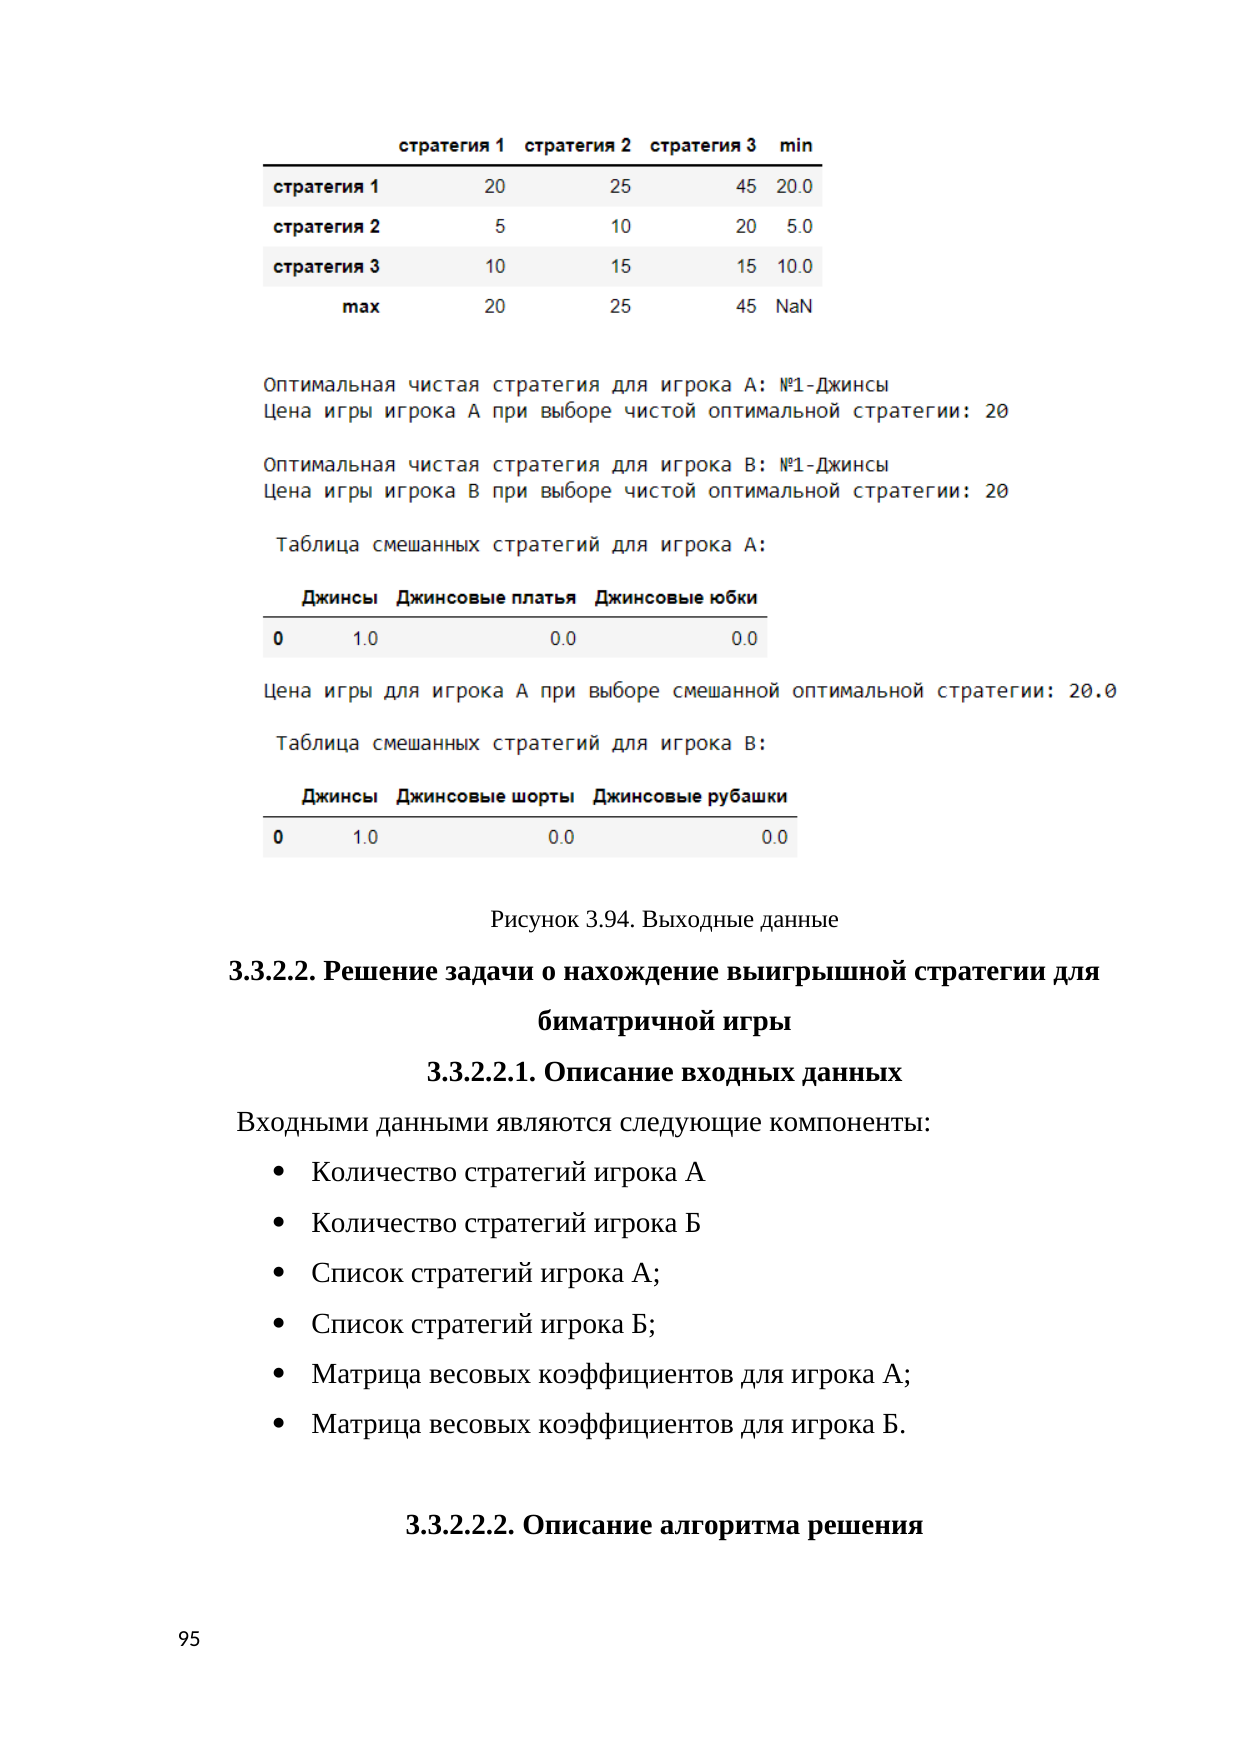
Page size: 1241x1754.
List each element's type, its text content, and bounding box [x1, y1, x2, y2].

list Список стратегий игрока А; [274, 1255, 1152, 1289]
list Количество стратегий игрока А [274, 1154, 1152, 1188]
list Список стратегий игрока Б; [274, 1306, 1152, 1339]
text Входными данными являются следующие компоненты: [177, 1104, 1152, 1138]
text 3.3.2.2.1. Описание входных данных [177, 1054, 1152, 1087]
text 3.3.2.2. Решение задачи о нахождение выигрышной стратегии для биматричной игры [177, 953, 1152, 1037]
list Матрица весовых коэффициентов для игрока А; [274, 1356, 1152, 1390]
picture [177, 118, 1152, 890]
text 3.3.2.2.2. Описание алгоритма решения [177, 1507, 1152, 1541]
list Матрица весовых коэффициентов для игрока Б. [274, 1407, 1152, 1440]
list Количество стратегий игрока Б [274, 1205, 1152, 1238]
